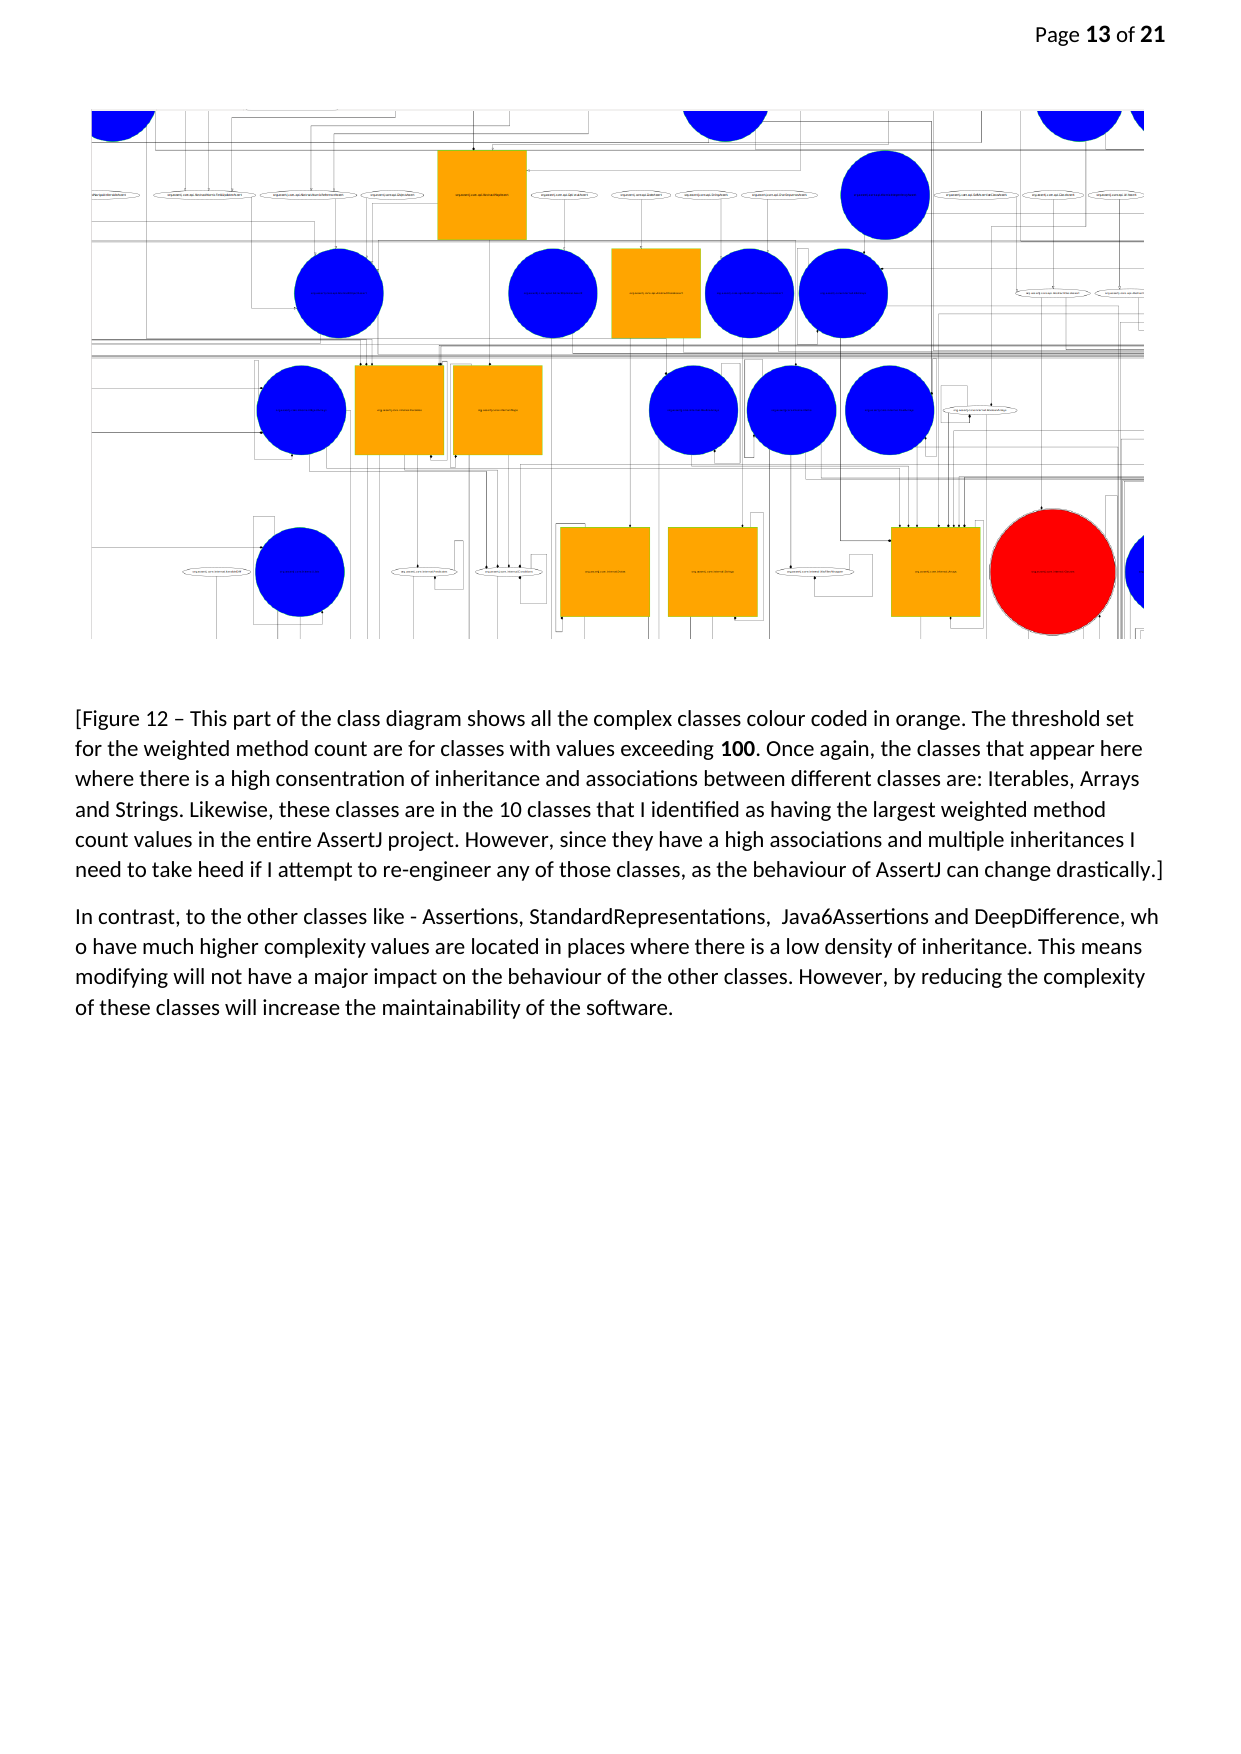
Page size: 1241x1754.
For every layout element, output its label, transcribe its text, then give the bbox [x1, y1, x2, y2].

text [Figure 12 – This part of the class diagram shows all the complex classes colour coded in orange. The threshold set for the weighted method count are for classes with values exceeding 100. Once again, the classes that appear here where there is a high consentration of inheritance and associations between different classes are: Iterables, Arrays and Strings. Likewise, these classes are in the 10 classes that I identified as having the largest weighted method count values in the entire AssertJ project. However, since they have a high associations and multiple inheritances I need to take heed if I attempt to re-engineer any of those classes, as the behaviour of AssertJ can change drastically.] [75, 704, 1165, 883]
text In contrast, to the other classes like - Assertions, StandardRepresentations, Java6Assertions and DeepDifference, wh o have much higher complexity values are located in places where there is a low density of inheritance. This means modifying will not have a major impact on the behaviour of the other classes. However, by reducing the complexity of these classes will increase the maintainability of the software. [75, 902, 1165, 1021]
picture [91, 109, 1144, 639]
